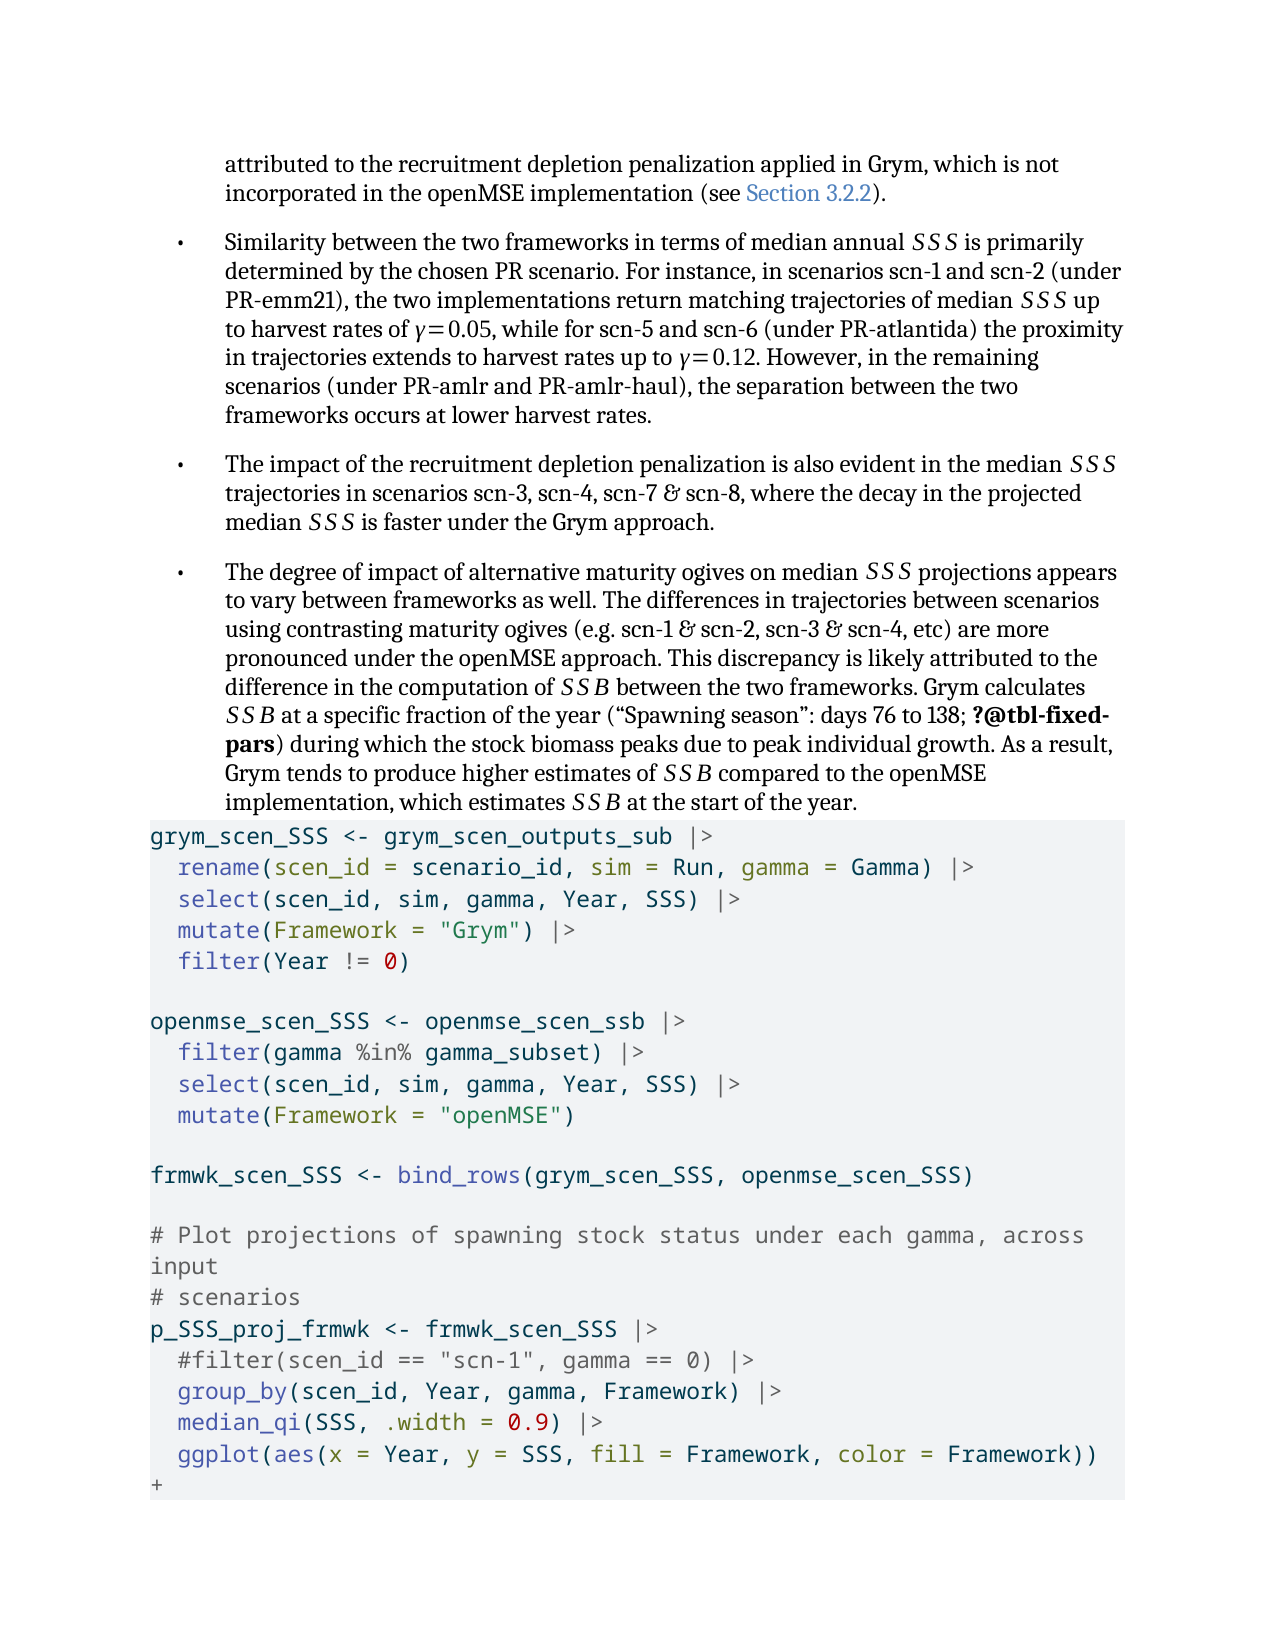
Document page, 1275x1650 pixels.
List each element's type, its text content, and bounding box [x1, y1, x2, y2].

list Similarity between the two frameworks in terms of median annual is primarily determined by the chosen PR scenario. For instance, in scenarios scn-1 and scn-2 (under PR-emm21), the two implementations return matching trajectories of median up to harvest rates of , while for scn-5 and scn-6 (under PR-atlantida) the proximity in trajectories extends to harvest rates up to . However, in the remaining scenarios (under PR-amlr and PR-amlr-haul), the separation between the two frameworks occurs at lower harvest rates. [175, 228, 1125, 429]
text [150, 820, 1125, 1500]
list The impact of the recruitment depletion penalization is also evident in the median trajectories in scenarios scn-3, scn-4, scn-7 & scn-8, where the decay in the projected median is faster under the Grym approach. [175, 450, 1125, 537]
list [175, 150, 1125, 207]
list The degree of impact of alternative maturity ogives on median projections appears to vary between frameworks as well. The differences in trajectories between scenarios using contrasting maturity ogives (e.g. scn-1 & scn-2, scn-3 & scn-4, etc) are more pronounced under the openMSE approach. This discrepancy is likely attributed to the difference in the computation of between the two frameworks. Grym calculates at a specific fraction of the year (“Spawning season”: days 76 to 138; ?@tbl-fixed-pars) during which the stock biomass peaks due to peak individual growth. As a result, Grym tends to produce higher estimates of compared to the openMSE implementation, which estimates at the start of the year. [175, 557, 1125, 816]
